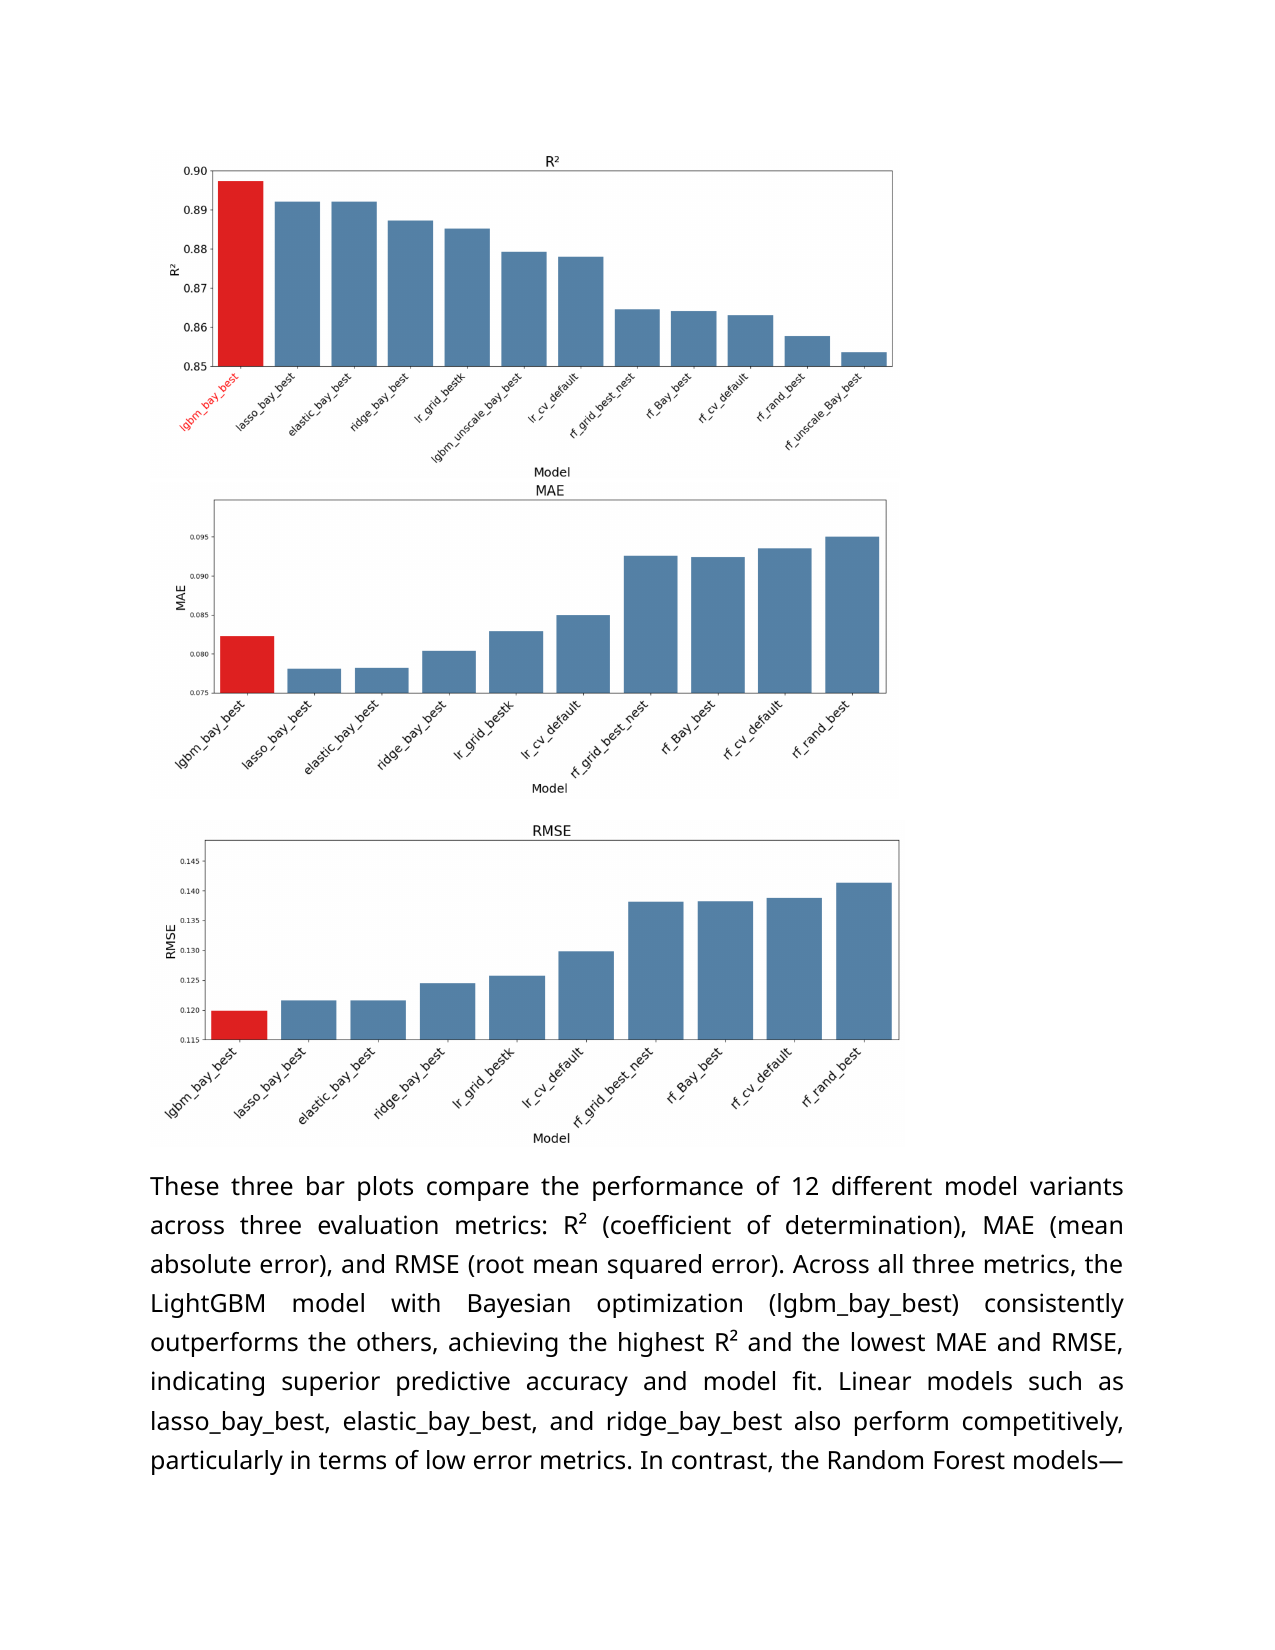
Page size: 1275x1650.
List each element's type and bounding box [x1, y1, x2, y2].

text [150, 1168, 1125, 1476]
picture [150, 820, 905, 1147]
picture [150, 482, 900, 799]
picture [150, 150, 901, 478]
